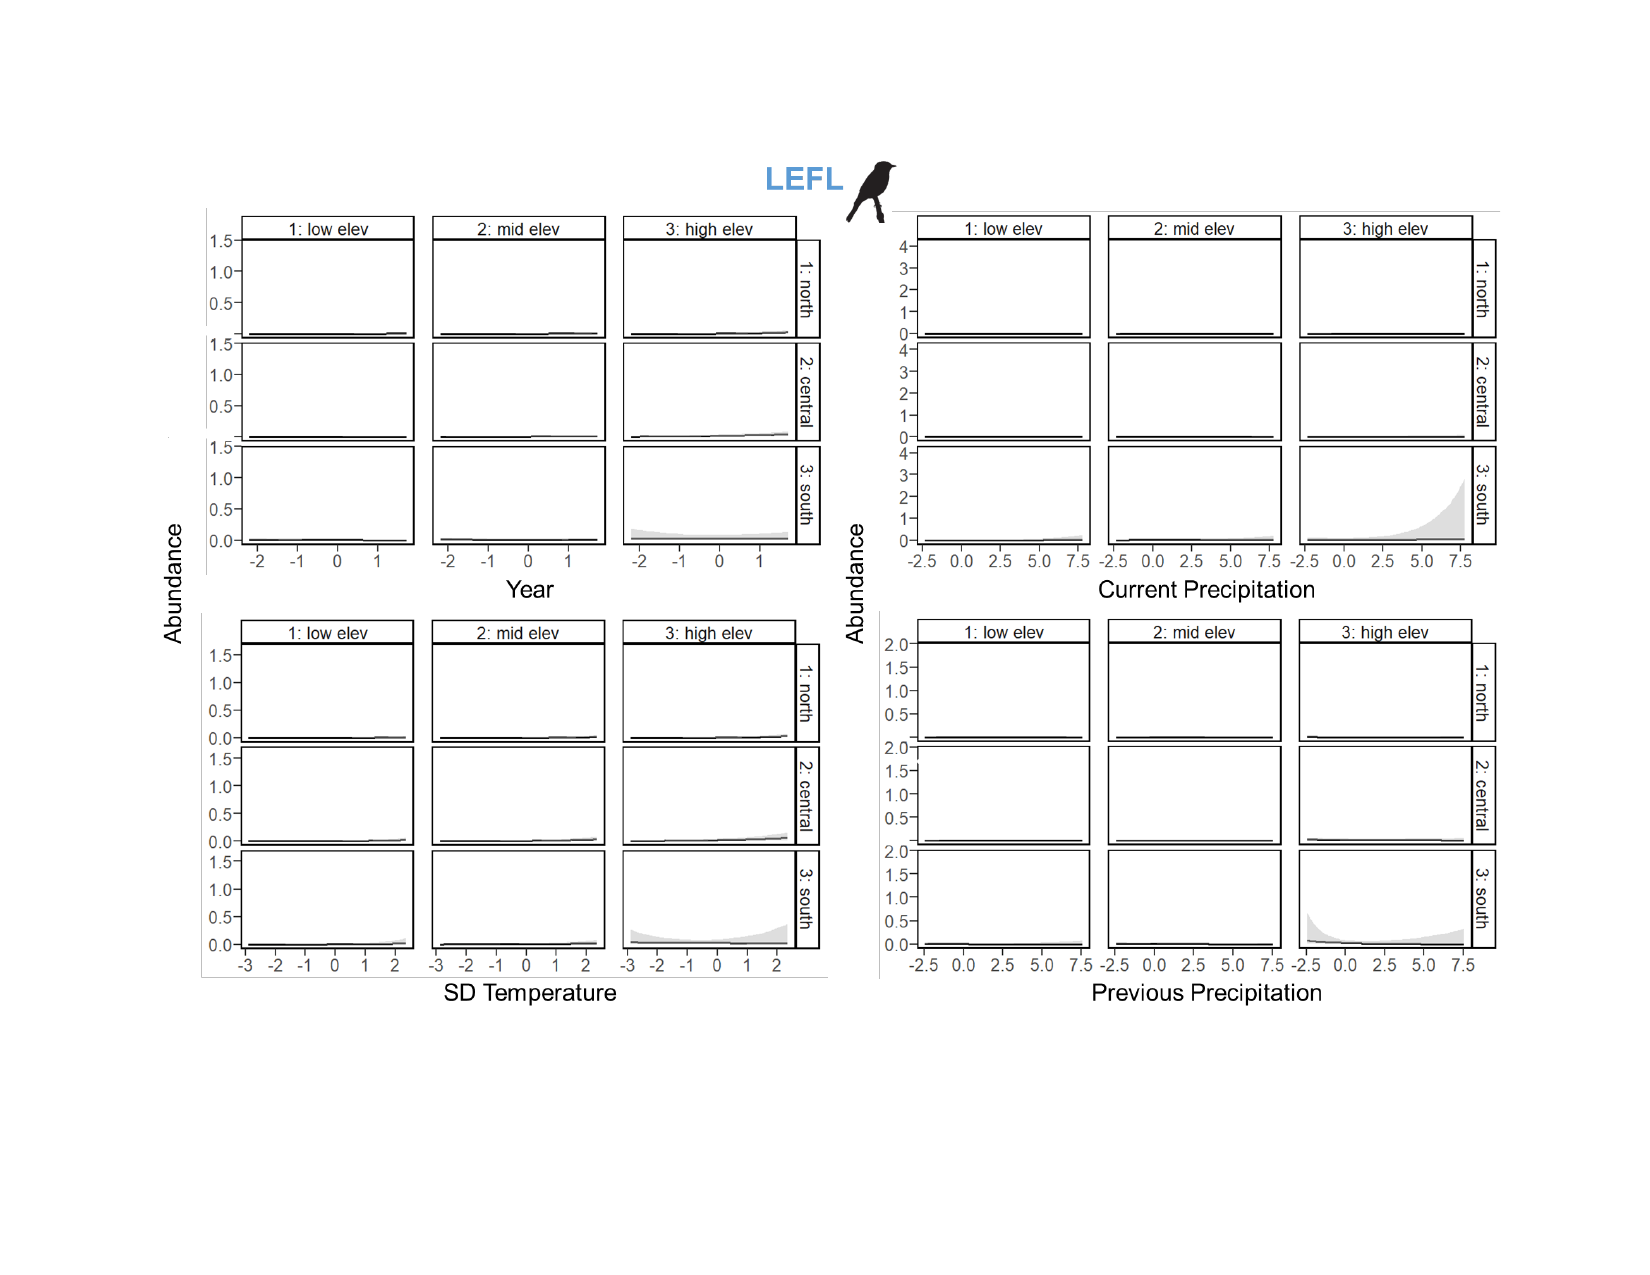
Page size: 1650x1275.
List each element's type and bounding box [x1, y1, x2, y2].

picture [150, 150, 1500, 1021]
